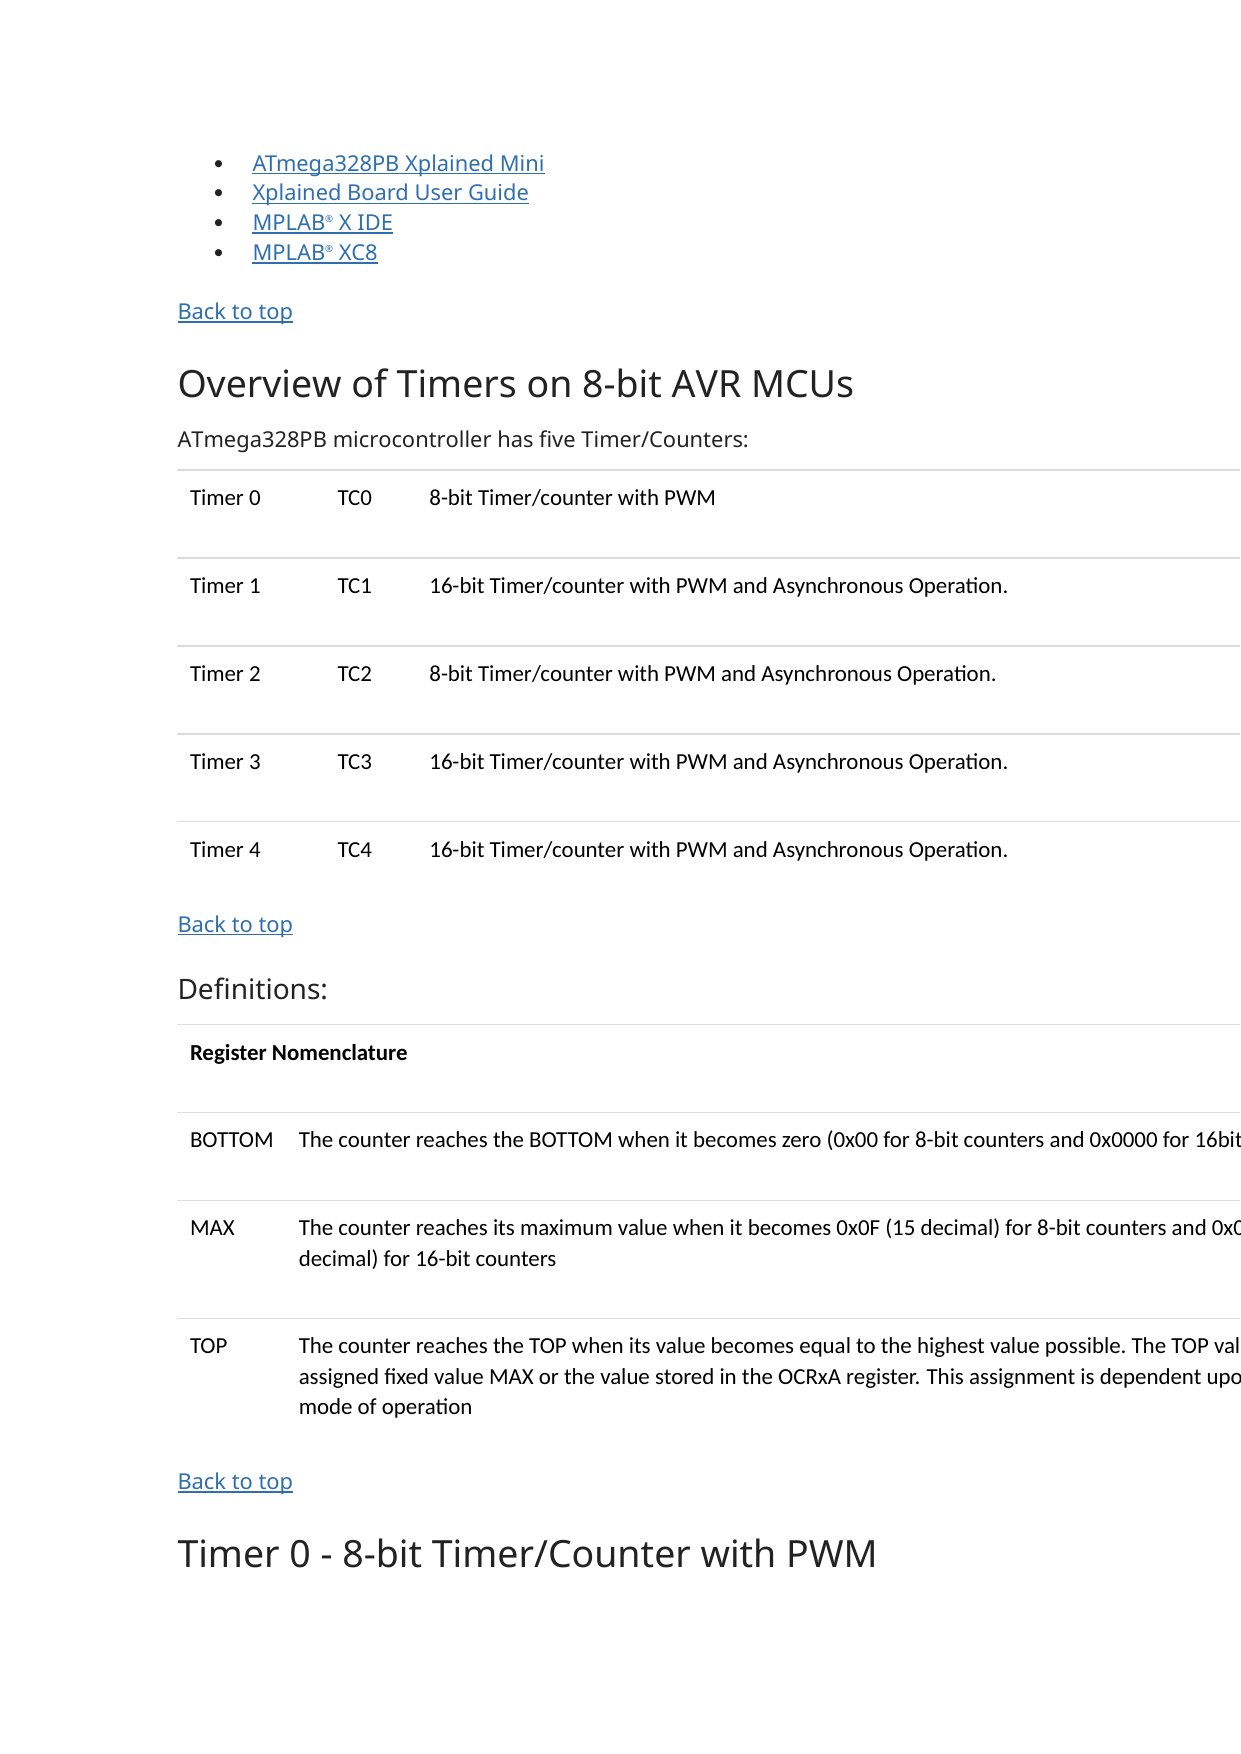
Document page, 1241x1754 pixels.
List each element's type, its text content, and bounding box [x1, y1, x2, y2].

table_cell Timer 1 [177, 559, 325, 645]
table_cell TC1 [325, 559, 417, 645]
table_cell 8-bit Timer/counter with PWM and Asynchronous Operation. [417, 647, 1240, 733]
table_cell TC4 [325, 822, 417, 909]
text Back to top [177, 1466, 1063, 1496]
table_cell MAX [177, 1201, 286, 1318]
table_cell TC3 [325, 735, 417, 821]
subtitle Overview of Timers on 8-bit AVR MCUs [177, 357, 1063, 408]
table_cell 16-bit Timer/counter with PWM and Asynchronous Operation. [417, 822, 1240, 909]
table_header Register Nomenclature [177, 1025, 1240, 1112]
table_header Timer 0 [177, 471, 325, 557]
list MPLAB® X IDE [215, 207, 1063, 237]
subtitle Definitions: [177, 970, 1063, 1008]
list Xplained Board User Guide [215, 177, 1063, 207]
table_header 8-bit Timer/counter with PWM [417, 471, 1240, 557]
table_cell Timer 3 [177, 735, 325, 821]
table_cell The counter reaches its maximum value when it becomes 0x0F (15 decimal) for 8-bit counters and 0x00FF (255 decimal) for 16-bit counters [286, 1201, 1240, 1318]
text Back to top [177, 296, 1063, 326]
table_cell BOTTOM [177, 1113, 286, 1199]
table_cell Timer 4 [177, 822, 325, 909]
table_header TC0 [325, 471, 417, 557]
table_cell Timer 2 [177, 647, 325, 733]
list MPLAB® XC8 [215, 237, 1063, 267]
list ATmega328PB Xplained Mini [215, 148, 1063, 177]
table_cell 16-bit Timer/counter with PWM and Asynchronous Operation. [417, 559, 1240, 645]
table_cell TOP [177, 1319, 286, 1466]
text Back to top [177, 909, 1063, 938]
subtitle Timer 0 - 8-bit Timer/Counter with PWM [177, 1527, 1063, 1578]
table_cell 16-bit Timer/counter with PWM and Asynchronous Operation. [417, 735, 1240, 821]
table_cell The counter reaches the TOP when its value becomes equal to the highest value possible. The TOP value can be assigned fixed value MAX or the value stored in the OCRxA register. This assignment is dependent upon the mode of operation [286, 1319, 1240, 1466]
table_cell The counter reaches the BOTTOM when it becomes zero (0x00 for 8-bit counters and 0x0000 for 16bit counters [286, 1113, 1240, 1199]
table_cell TC2 [325, 647, 417, 733]
text ATmega328PB microcontroller has five Timer/Counters: [177, 424, 1063, 453]
